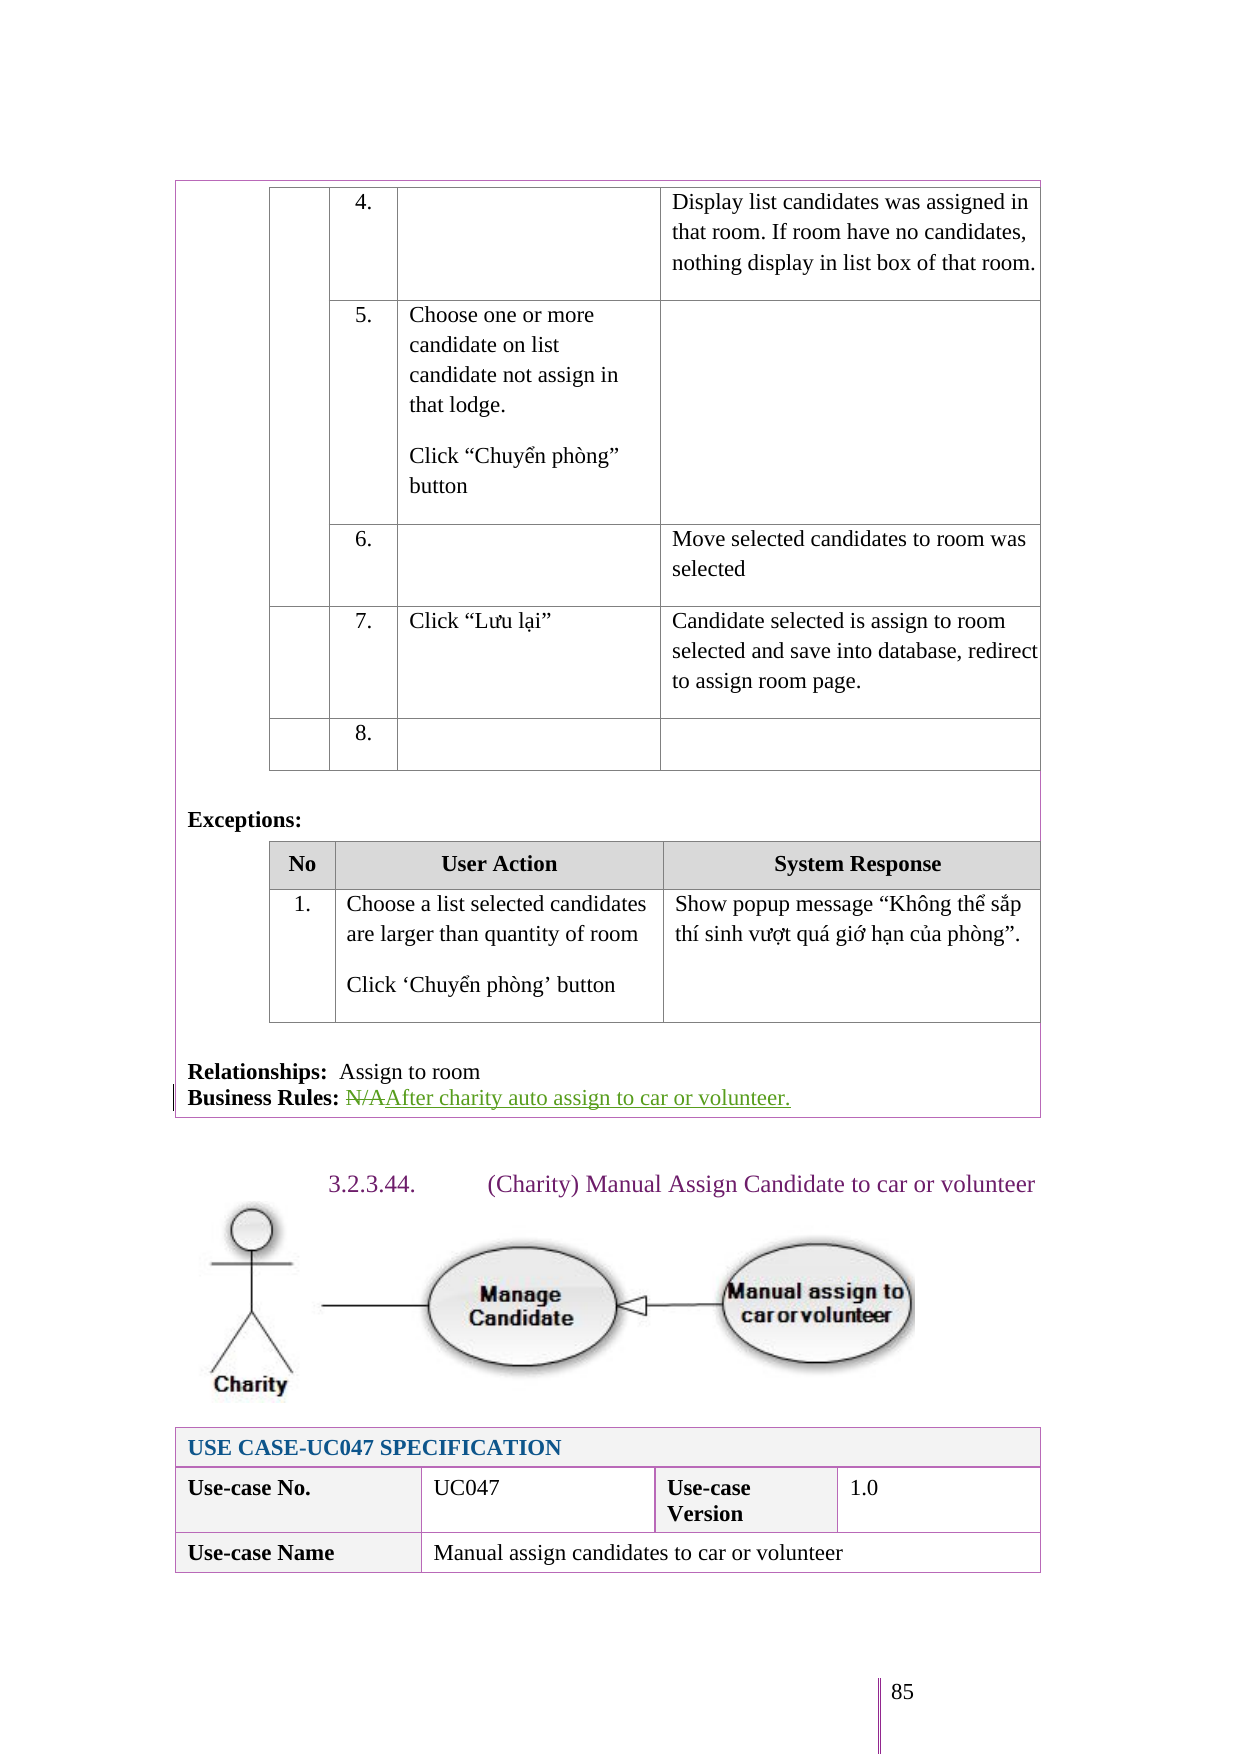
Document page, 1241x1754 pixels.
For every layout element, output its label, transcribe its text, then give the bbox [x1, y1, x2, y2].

picture [187, 1201, 915, 1403]
table_cell UC047 [422, 1468, 654, 1532]
subtitle (Charity) Manual Assign Candidate to car or volunteer [328, 1169, 1053, 1197]
table_cell Use-case No. [176, 1468, 421, 1532]
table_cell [176, 181, 1040, 1117]
table_header USE CASE-UC047 SPECIFICATION [176, 1428, 1040, 1466]
table_cell Use-case Version [656, 1468, 837, 1532]
table_cell 1.0 [838, 1468, 1040, 1532]
table_cell Manual assign candidates to car or volunteer [422, 1533, 1040, 1572]
table_cell Use-case Name [176, 1533, 421, 1572]
